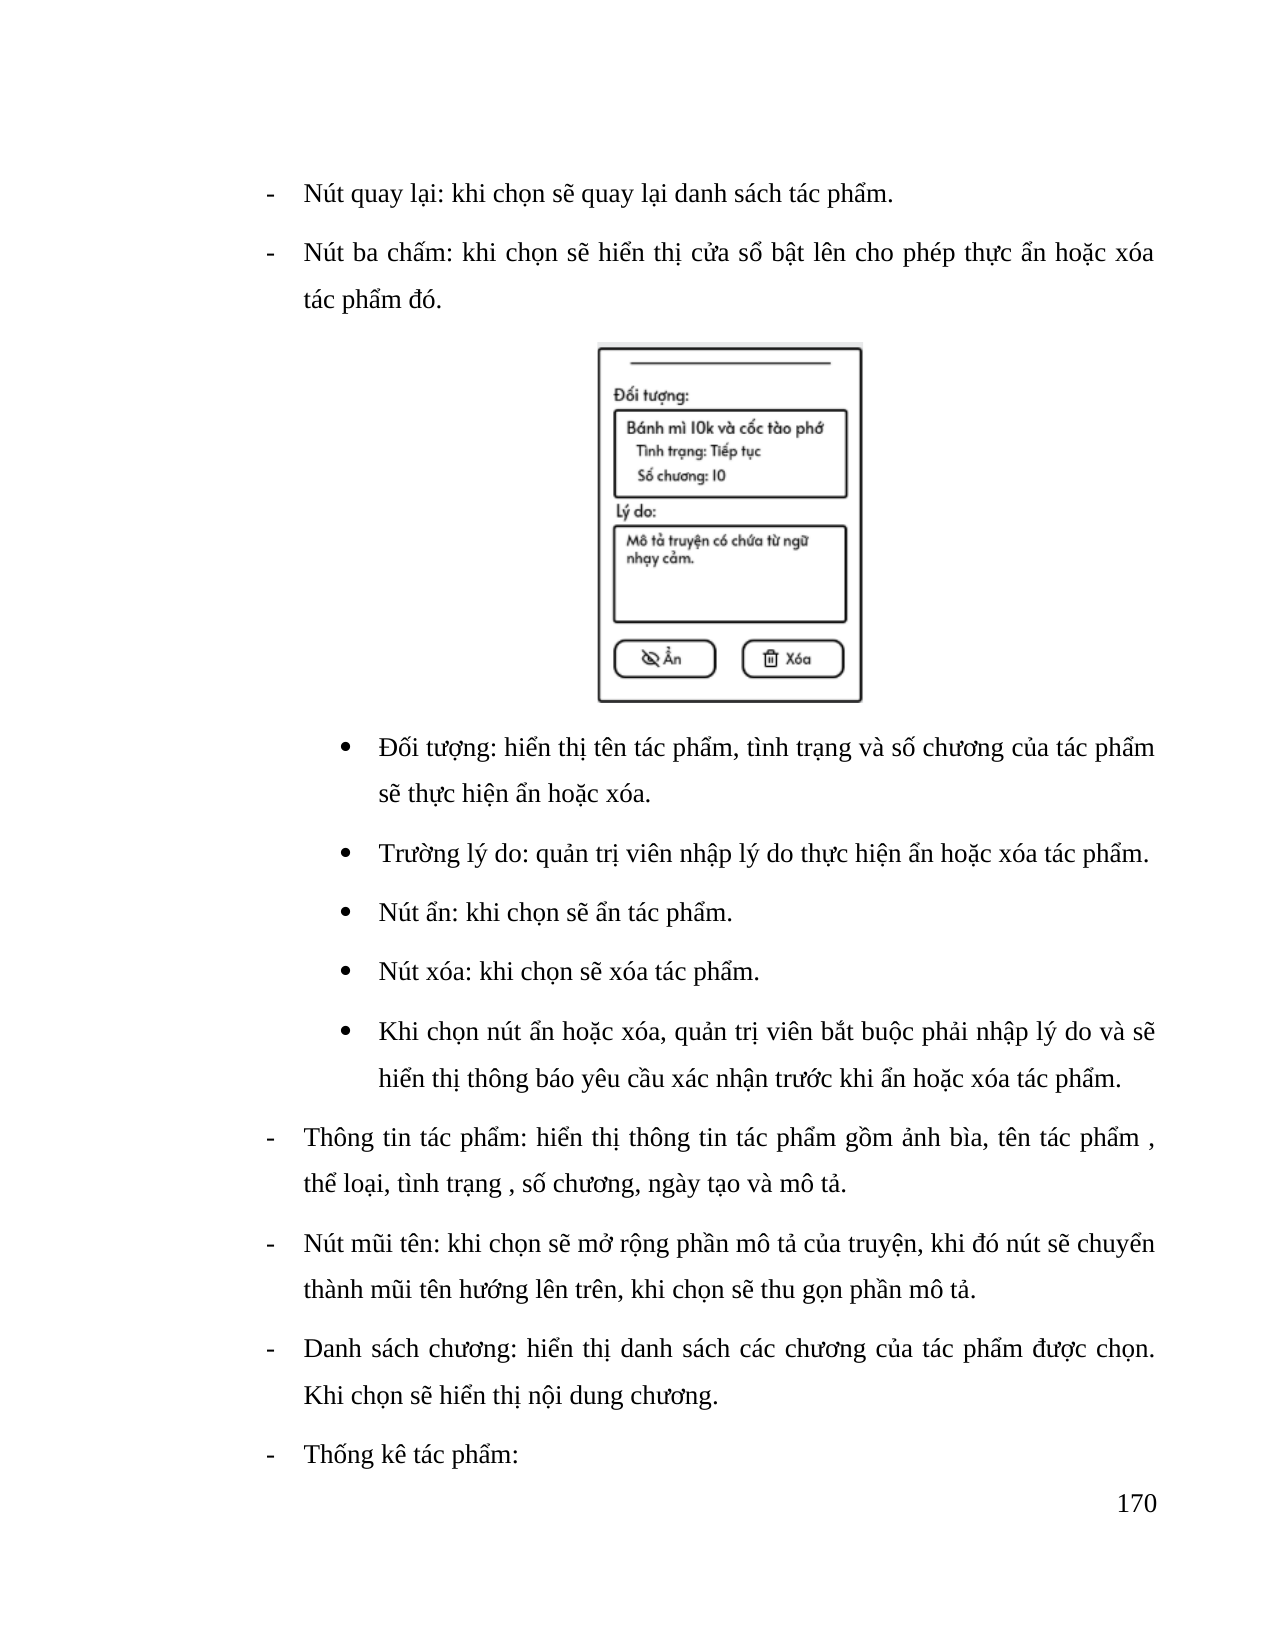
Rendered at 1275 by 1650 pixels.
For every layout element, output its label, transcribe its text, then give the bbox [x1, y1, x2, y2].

list Đối tượng: hiển thị tên tác phẩm, tình trạng và số chương của tác phẩm sẽ thực hiện ẩn hoặc xóa. [341, 731, 1157, 809]
picture [597, 342, 864, 703]
list Thông tin tác phẩm: hiển thị thông tin tác phẩm gồm ảnh bìa, tên tác phẩm , thể loại, tình trạng , số chương, ngày tạo và mô tả. [266, 1121, 1157, 1199]
list Danh sách chương: hiển thị danh sách các chương của tác phẩm được chọn. Khi chọn sẽ hiển thị nội dung chương. [266, 1332, 1157, 1410]
list Thống kê tác phẩm: [266, 1438, 1157, 1469]
list Nút xóa: khi chọn sẽ xóa tác phẩm. [341, 956, 1157, 987]
list Nút ẩn: khi chọn sẽ ẩn tác phẩm. [341, 896, 1157, 927]
list Nút quay lại: khi chọn sẽ quay lại danh sách tác phẩm. [266, 177, 1157, 208]
list Khi chọn nút ẩn hoặc xóa, quản trị viên bắt buộc phải nhập lý do và sẽ hiển thị thông báo yêu cầu xác nhận trước khi ẩn hoặc xóa tác phẩm. [341, 1015, 1157, 1093]
list Nút mũi tên: khi chọn sẽ mở rộng phần mô tả của truyện, khi đó nút sẽ chuyển thành mũi tên hướng lên trên, khi chọn sẽ thu gọn phần mô tả. [266, 1227, 1157, 1304]
list Trường lý do: quản trị viên nhập lý do thực hiện ẩn hoặc xóa tác phẩm. [341, 837, 1157, 868]
list Nút ba chấm: khi chọn sẽ hiển thị cửa sổ bật lên cho phép thực ẩn hoặc xóa tác phẩm đó. [266, 236, 1157, 314]
